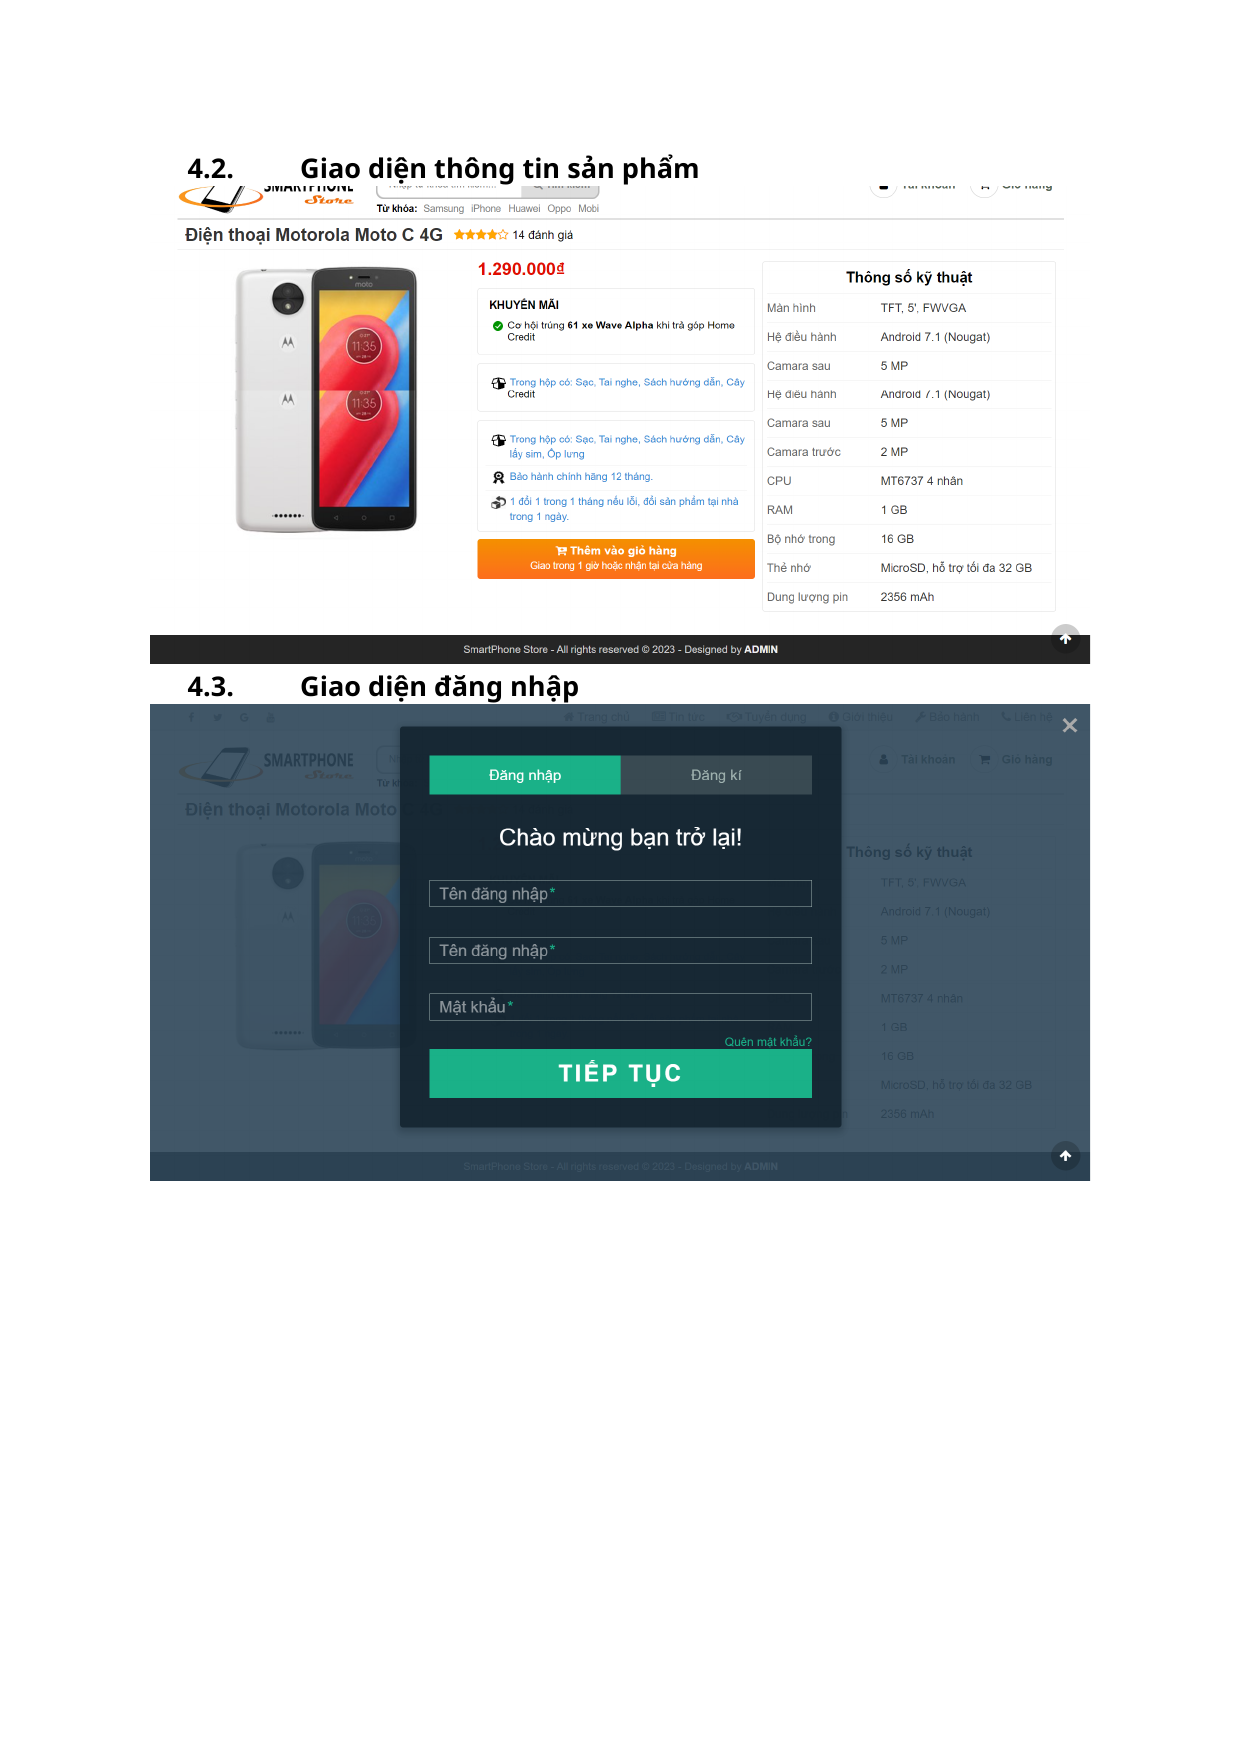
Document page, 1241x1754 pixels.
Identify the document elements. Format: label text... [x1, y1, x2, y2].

subtitle Giao diện đăng nhập [187, 667, 1090, 704]
subtitle Giao diện thông tin sản phẩm [187, 150, 1090, 186]
picture [150, 704, 1091, 1181]
picture [150, 186, 1091, 664]
